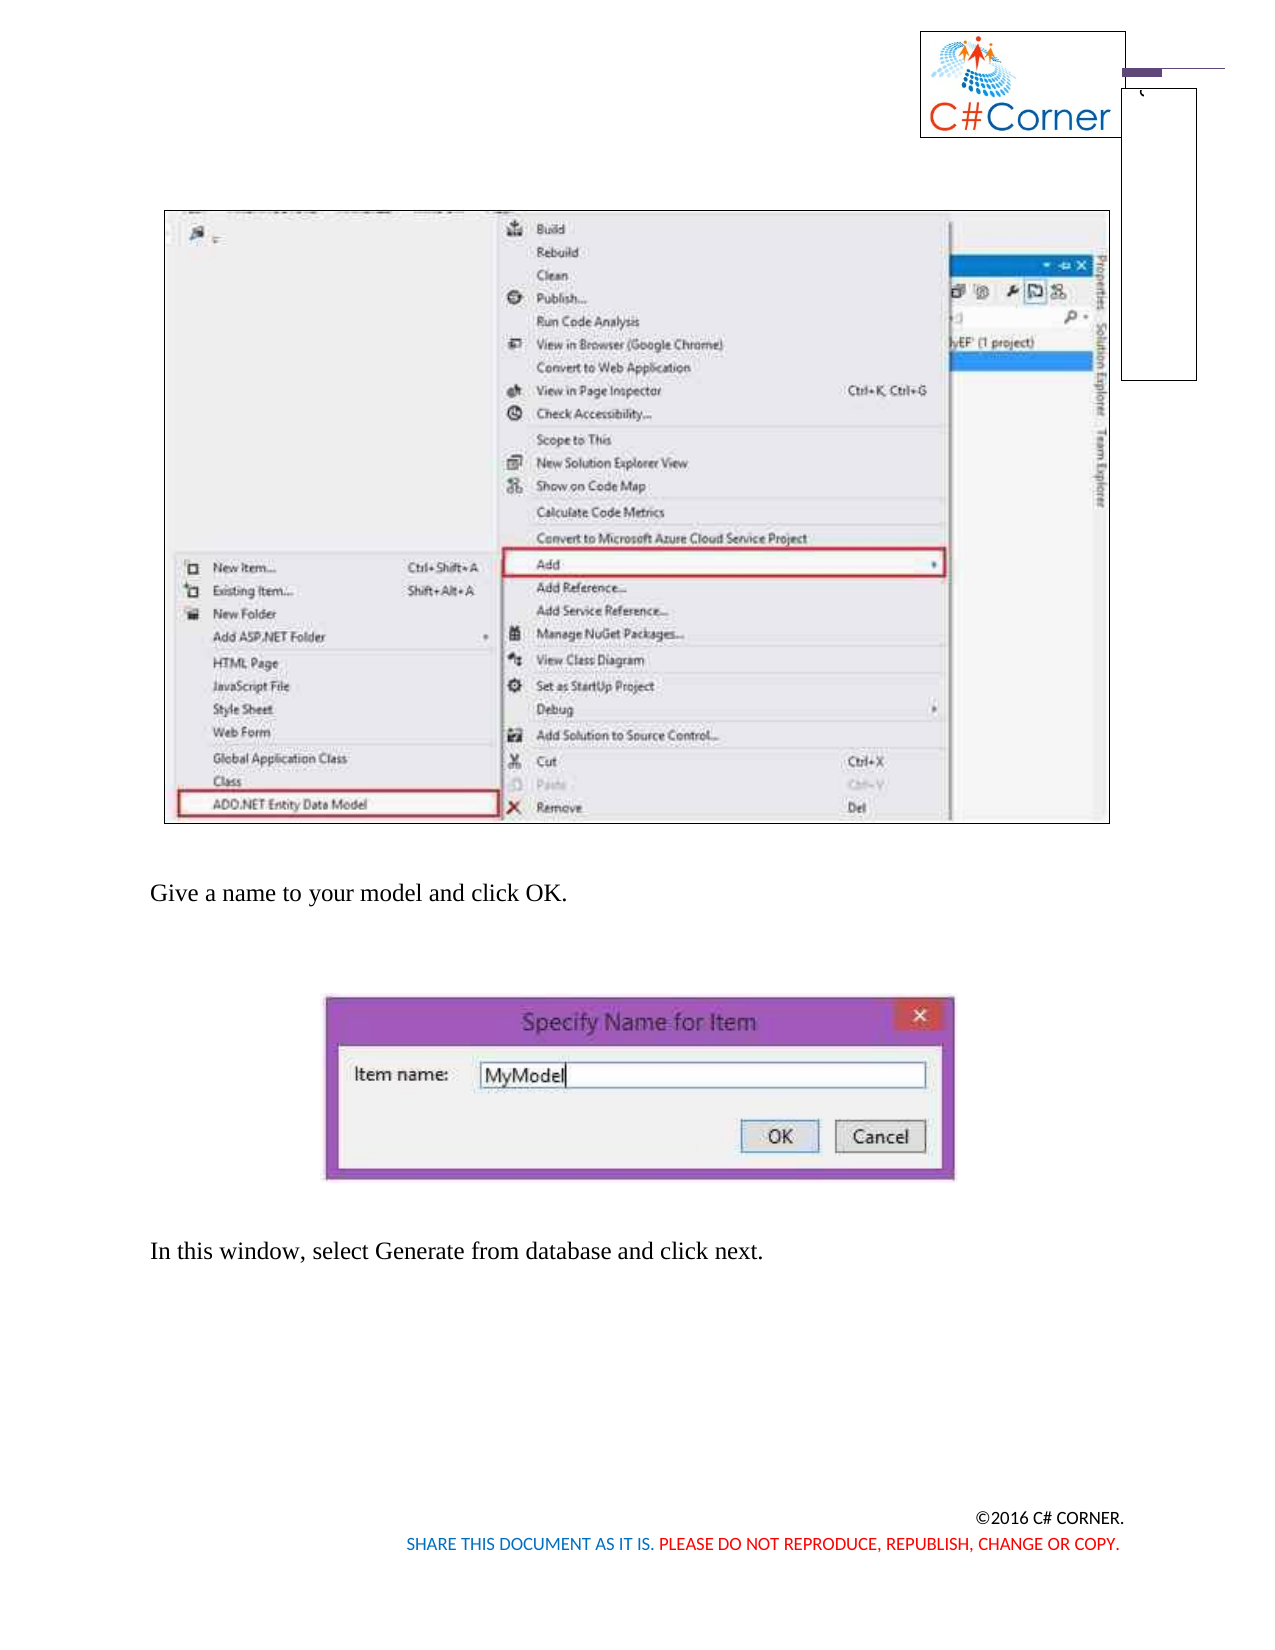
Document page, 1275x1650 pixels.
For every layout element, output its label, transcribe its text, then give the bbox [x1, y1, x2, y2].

text Give a name to your model and click OK. [150, 878, 1275, 907]
picture [165, 211, 1109, 823]
picture [320, 993, 958, 1183]
picture [1122, 89, 1196, 380]
text In this window, select Generate from database and click next. [150, 1236, 1275, 1265]
picture [921, 32, 1125, 137]
